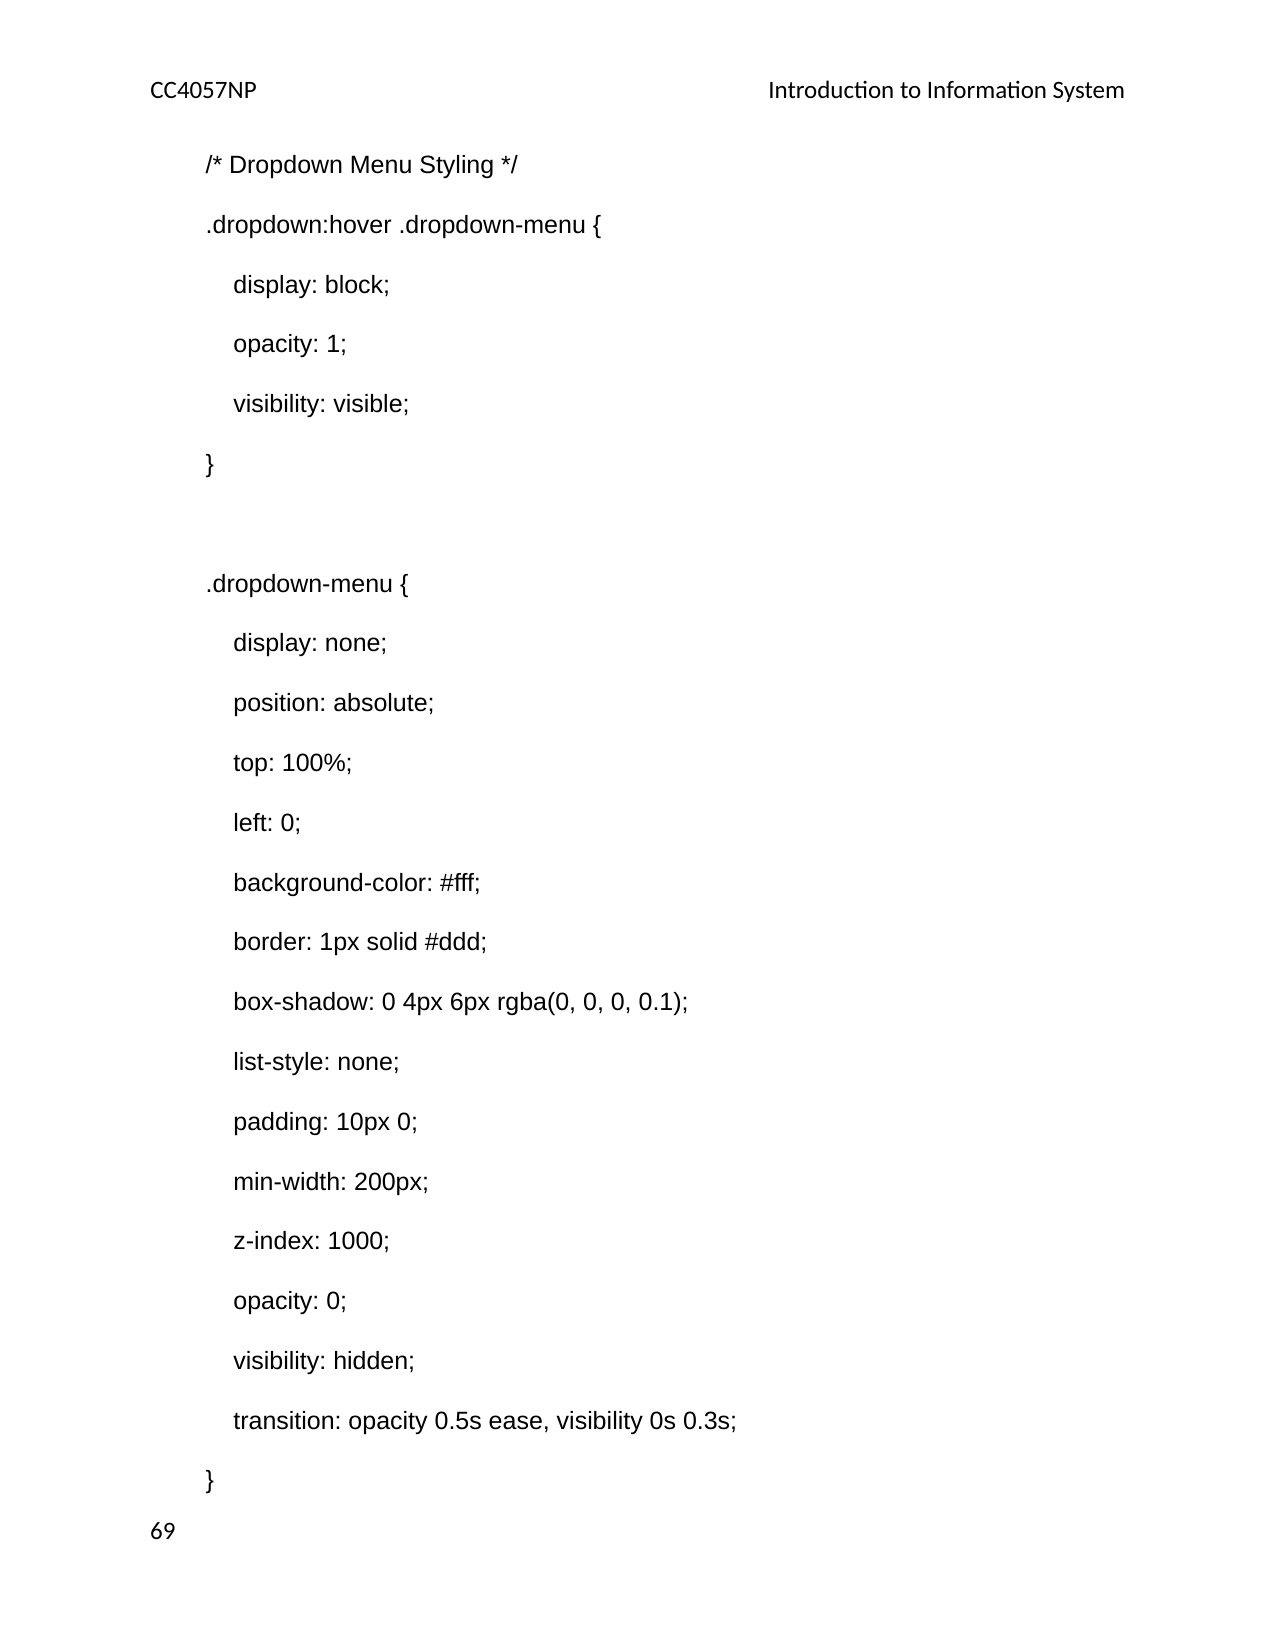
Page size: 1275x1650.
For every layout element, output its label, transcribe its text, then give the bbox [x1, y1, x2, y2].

text padding: 10px 0; [150, 1107, 1125, 1135]
text visibility: visible; [150, 389, 1125, 418]
text opacity: 1; [150, 329, 1125, 358]
text visibility: hidden; [150, 1346, 1125, 1374]
text display: none; [150, 628, 1125, 657]
text border: 1px solid #ddd; [150, 927, 1125, 956]
text } [150, 449, 1125, 478]
text left: 0; [150, 808, 1125, 836]
text opacity: 0; [150, 1286, 1125, 1315]
text display: block; [150, 269, 1125, 298]
text .dropdown:hover .dropdown-menu { [150, 210, 1125, 238]
text position: absolute; [150, 688, 1125, 717]
text list-style: none; [150, 1047, 1125, 1076]
text top: 100%; [150, 748, 1125, 777]
text z-index: 1000; [150, 1226, 1125, 1255]
text /* Dropdown Menu Styling */ [150, 150, 1125, 179]
text box-shadow: 0 4px 6px rgba(0, 0, 0, 0.1); [150, 987, 1125, 1016]
text } [150, 1465, 1125, 1494]
text min-width: 200px; [150, 1166, 1125, 1195]
text transition: opacity 0.5s ease, visibility 0s 0.3s; [150, 1406, 1125, 1434]
text background-color: #fff; [150, 867, 1125, 896]
text .dropdown-menu { [150, 568, 1125, 597]
